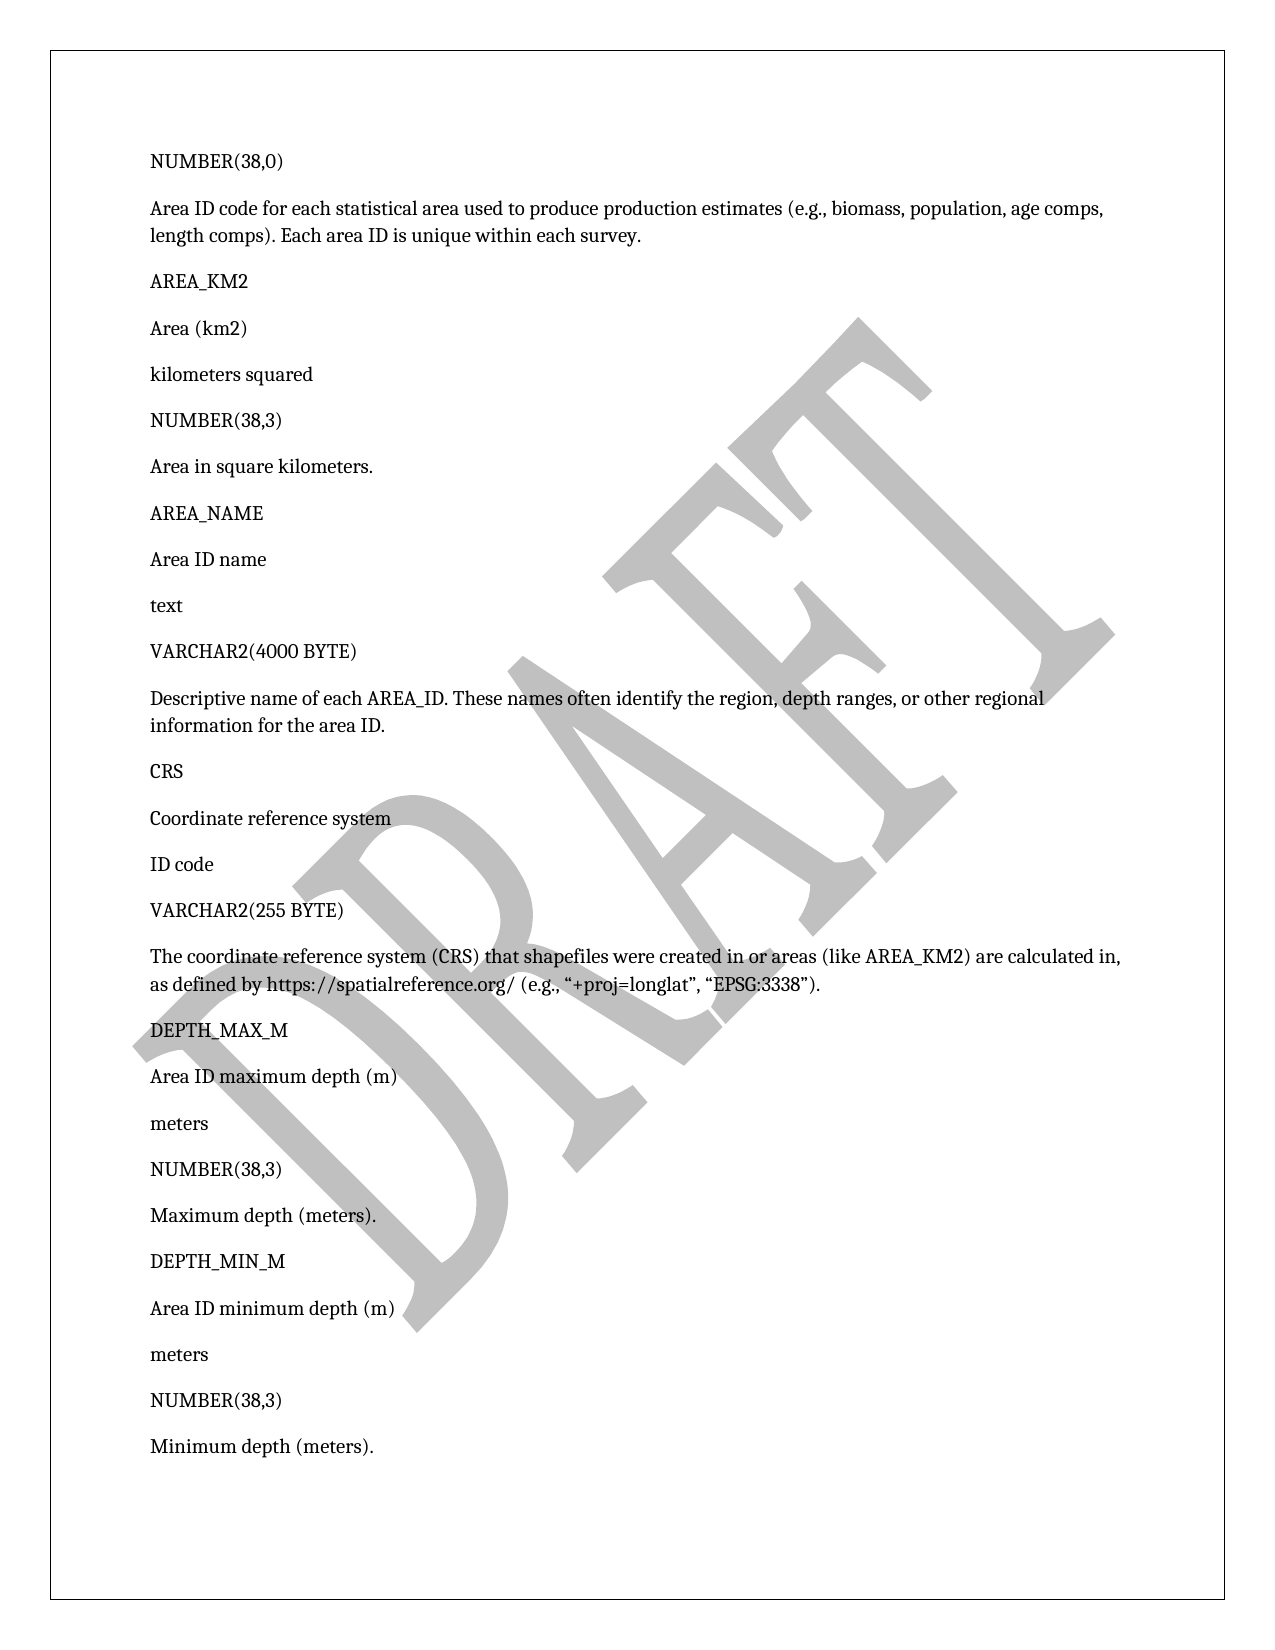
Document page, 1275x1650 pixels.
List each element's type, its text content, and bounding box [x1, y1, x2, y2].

text NUMBER(38,3) [150, 1157, 1125, 1181]
text Area in square kilometers. [150, 455, 1125, 479]
text text [150, 594, 1125, 618]
text AREA_KM2 [150, 270, 1125, 294]
text NUMBER(38,0) [150, 150, 1125, 174]
text Area ID code for each statistical area used to produce production estimates (e.g., biomass, population, age comps, length comps). Each area ID is unique within each survey. [150, 196, 1125, 248]
text DEPTH_MAX_M [150, 1019, 1125, 1043]
text DEPTH_MIN_M [150, 1250, 1125, 1274]
text AREA_NAME [150, 501, 1125, 525]
text The coordinate reference system (CRS) that shapefiles were created in or areas (like AREA_KM2) are calculated in, as defined by https://spatialreference.org/ (e.g., “+proj=longlat”, “EPSG:3338”). [150, 945, 1125, 996]
text NUMBER(38,3) [150, 409, 1125, 433]
text kilometers squared [150, 362, 1125, 386]
text meters [150, 1342, 1125, 1366]
text CRS [150, 760, 1125, 784]
text VARCHAR2(4000 BYTE) [150, 640, 1125, 664]
text Maximum depth (meters). [150, 1204, 1125, 1228]
text Area ID minimum depth (m) [150, 1296, 1125, 1320]
text Area (km2) [150, 316, 1125, 340]
text NUMBER(38,3) [150, 1389, 1125, 1413]
text Area ID maximum depth (m) [150, 1065, 1125, 1089]
text Area ID name [150, 547, 1125, 571]
text Descriptive name of each AREA_ID. These names often identify the region, depth ranges, or other regional information for the area ID. [150, 686, 1125, 738]
text meters [150, 1111, 1125, 1135]
text Minimum depth (meters). [150, 1435, 1125, 1459]
text VARCHAR2(255 BYTE) [150, 899, 1125, 923]
text Coordinate reference system [150, 806, 1125, 830]
text ID code [150, 852, 1125, 876]
